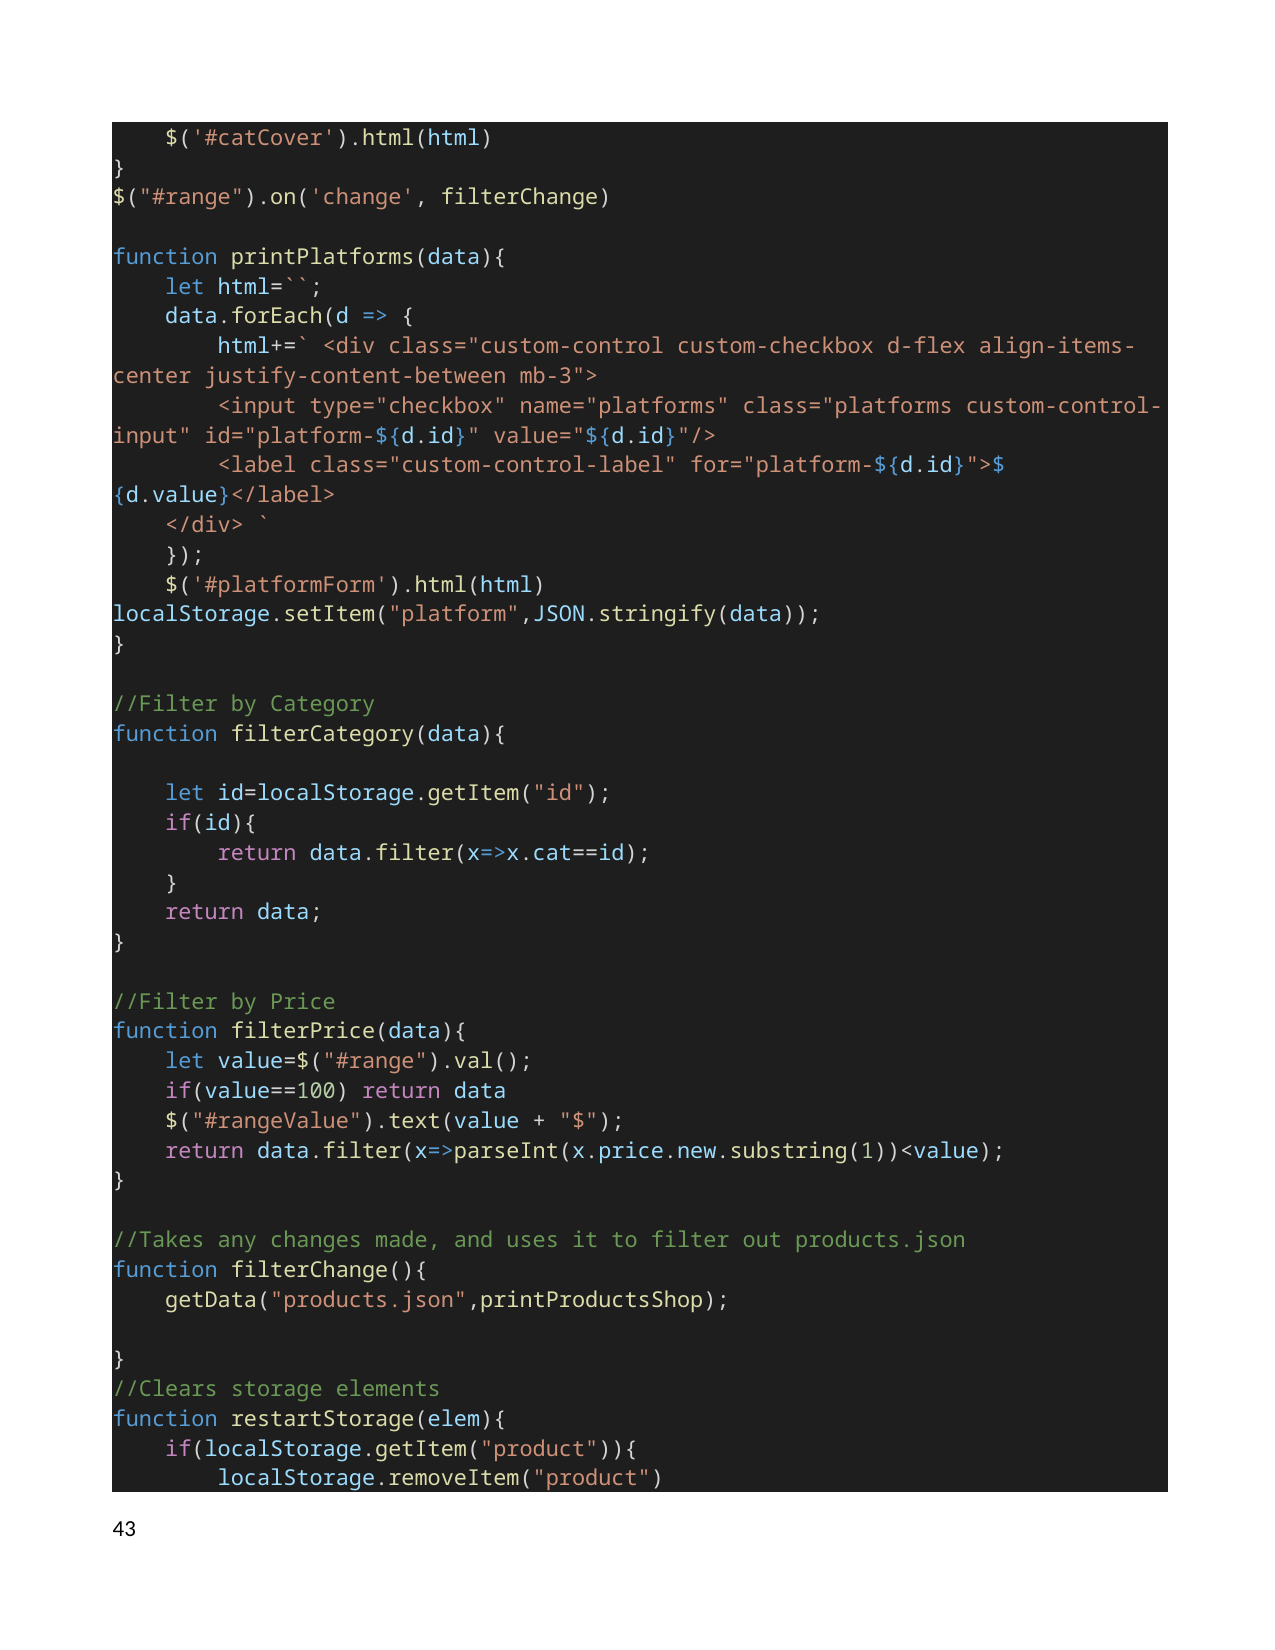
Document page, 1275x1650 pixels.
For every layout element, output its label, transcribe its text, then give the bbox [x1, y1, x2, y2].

text function filterChange(){ [112, 1254, 1168, 1284]
text if(id){ [112, 807, 1168, 837]
text //Clears storage elements [112, 1373, 1168, 1403]
text function filterCategory(data){ [112, 718, 1168, 747]
text function filterPrice(data){ [112, 1016, 1168, 1045]
text $('#catCover').html(html) [112, 122, 1168, 152]
text return data.filter(x=>parseInt(x.price.new.substring(1))<value); [112, 1135, 1168, 1164]
text $('#platformForm').html(html) [112, 569, 1168, 598]
text </div> ` [112, 509, 1168, 539]
text if(localStorage.getItem("product")){ [112, 1433, 1168, 1462]
text let id=localStorage.getItem("id"); [112, 777, 1168, 807]
text localStorage.setItem("platform",JSON.stringify(data)); [112, 598, 1168, 628]
text function printPlatforms(data){ [112, 241, 1168, 271]
text if(value==100) return data [112, 1075, 1168, 1105]
text } [112, 152, 1168, 181]
text <label class="custom-control-label" for="platform-${d.id}">${d.value}</label> [112, 449, 1168, 509]
text } [112, 867, 1168, 896]
text let value=$("#range").val(); [112, 1045, 1168, 1075]
text }); [112, 539, 1168, 569]
text $("#rangeValue").text(value + "$"); [112, 1105, 1168, 1135]
text //Takes any changes made, and uses it to filter out products.json [112, 1224, 1168, 1254]
text return data.filter(x=>x.cat==id); [112, 837, 1168, 867]
text //Filter by Category [112, 688, 1168, 718]
text data.forEach(d => { [112, 301, 1168, 330]
text localStorage.removeItem("product") [112, 1462, 1168, 1492]
text } [112, 1343, 1168, 1373]
text $("#range").on('change', filterChange) [112, 181, 1168, 211]
text } [112, 628, 1168, 658]
text } [112, 926, 1168, 956]
text function restartStorage(elem){ [112, 1403, 1168, 1433]
text let html=``; [112, 271, 1168, 301]
text html+=` <div class="custom-control custom-checkbox d-flex align-items-center justify-content-between mb-3"> [112, 330, 1168, 390]
text } [112, 1164, 1168, 1194]
text //Filter by Price [112, 986, 1168, 1016]
text getData("products.json",printProductsShop); [112, 1284, 1168, 1313]
text return data; [112, 896, 1168, 926]
text <input type="checkbox" name="platforms" class="platforms custom-control-input" id="platform-${d.id}" value="${d.id}"/> [112, 390, 1168, 449]
